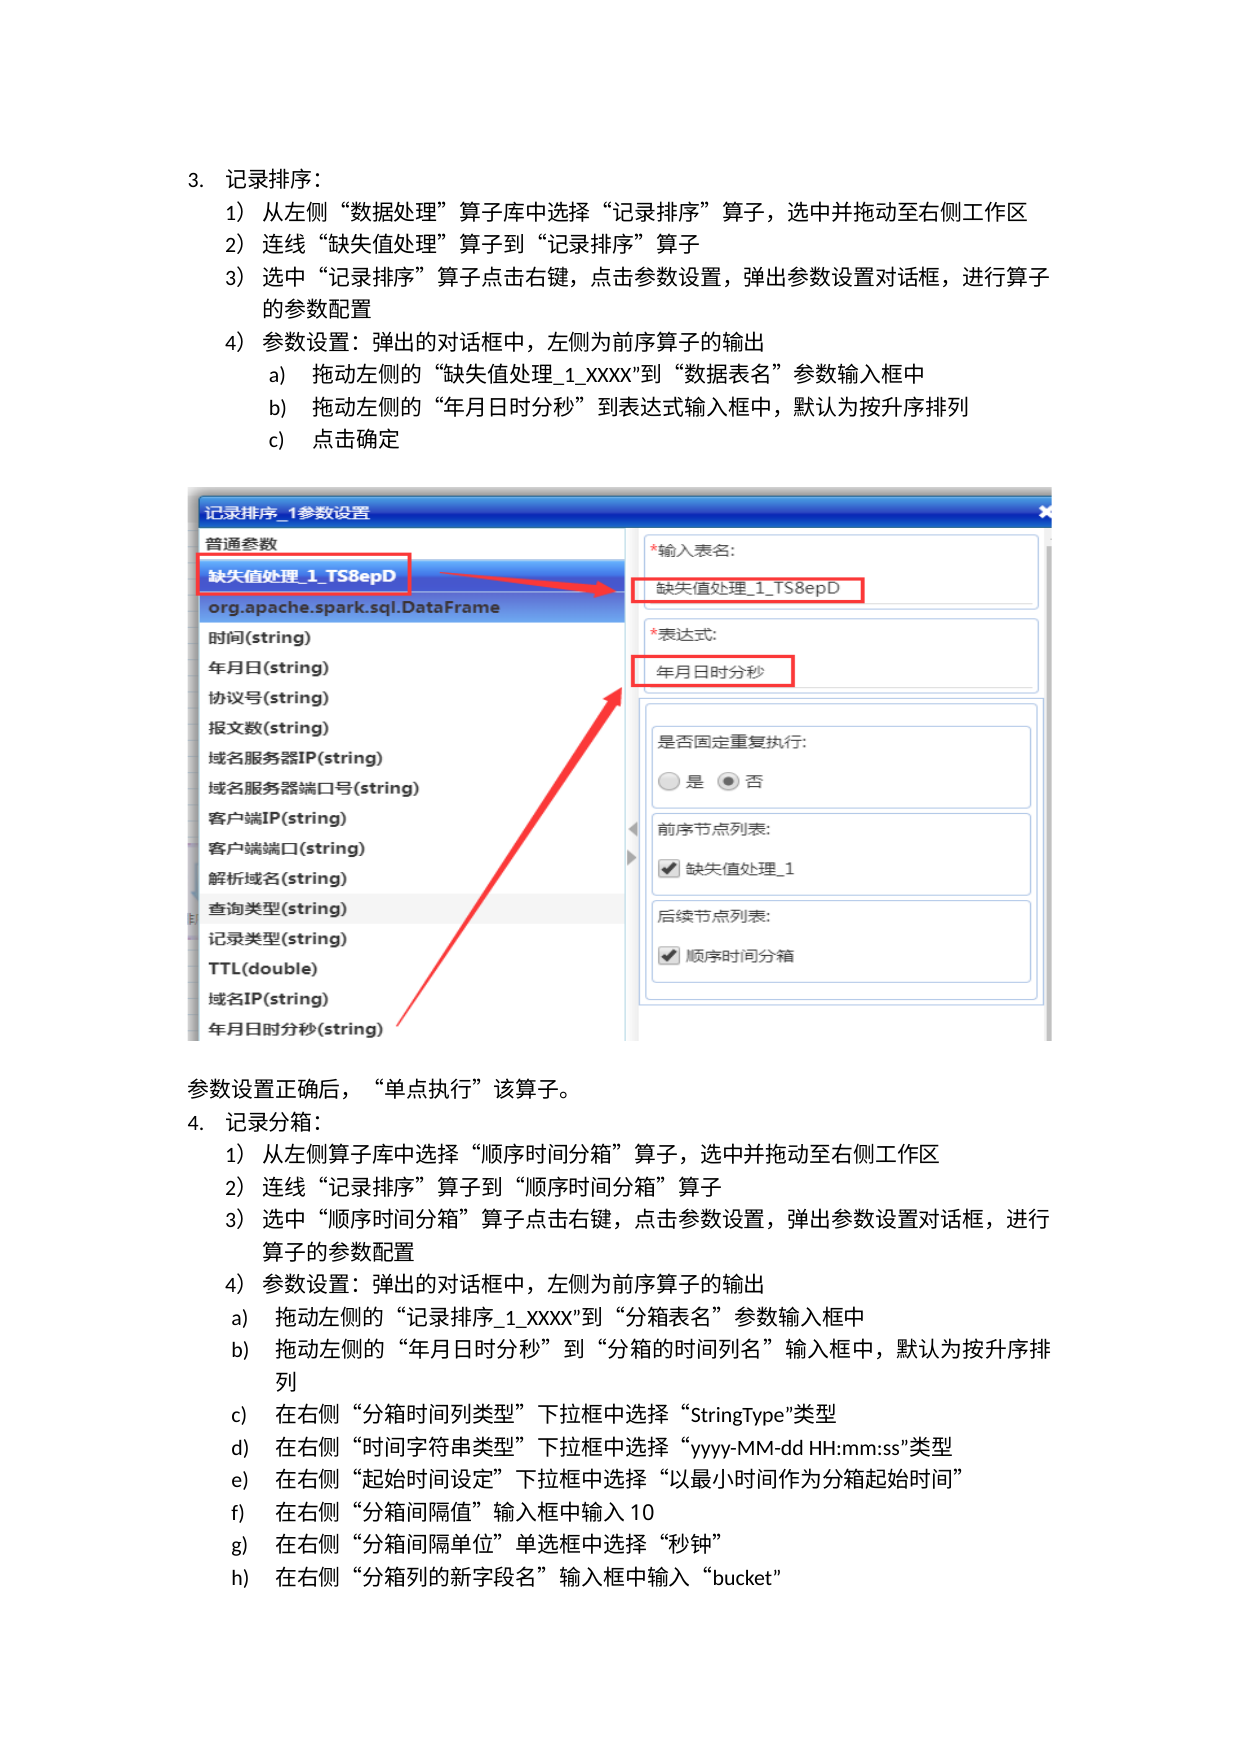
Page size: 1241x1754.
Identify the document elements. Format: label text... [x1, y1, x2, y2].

list 在右侧“起始时间设定”下拉框中选择“以最小时间作为分箱起始时间” [231, 1462, 1053, 1494]
list 拖动左侧的“缺失值处理_1_XXXX”到“数据表名”参数输入框中 [269, 357, 1053, 389]
list 拖动左侧的“年月日时分秒”到表达式输入框中，默认为按升序排列 [269, 389, 1053, 422]
text 参数设置正确后，“单点执行”该算子。 [187, 1072, 1053, 1104]
list 在右侧“分箱时间列类型”下拉框中选择“StringType”类型 [231, 1397, 1053, 1429]
picture [187, 487, 1052, 1041]
list 从左侧“数据处理”算子库中选择“记录排序”算子，选中并拖动至右侧工作区 [225, 194, 1053, 227]
list 点击确定 [269, 422, 1053, 454]
list 选中“顺序时间分箱”算子点击右键，点击参数设置，弹出参数设置对话框，进行算子的参数配置 [225, 1202, 1053, 1267]
list 在右侧“分箱间隔单位”单选框中选择“秒钟” [231, 1527, 1053, 1559]
list 参数设置：弹出的对话框中，左侧为前序算子的输出 [225, 324, 1053, 357]
list 在右侧“分箱列的新字段名”输入框中输入“bucket” [231, 1559, 1053, 1592]
list 连线“记录排序”算子到“顺序时间分箱”算子 [225, 1169, 1053, 1202]
list 参数设置：弹出的对话框中，左侧为前序算子的输出 [225, 1267, 1053, 1299]
list 拖动左侧的“记录排序_1_XXXX”到“分箱表名”参数输入框中 [231, 1299, 1053, 1332]
list 选中“记录排序”算子点击右键，点击参数设置，弹出参数设置对话框，进行算子的参数配置 [225, 259, 1053, 324]
list 在右侧“分箱间隔值”输入框中输入10 [231, 1494, 1053, 1527]
list 连线“缺失值处理”算子到“记录排序”算子 [225, 227, 1053, 259]
list 从左侧算子库中选择“顺序时间分箱”算子，选中并拖动至右侧工作区 [225, 1137, 1053, 1169]
list 记录分箱： [187, 1104, 1053, 1137]
list 拖动左侧的“年月日时分秒”到“分箱的时间列名”输入框中，默认为按升序排列 [231, 1332, 1053, 1397]
list 记录排序： [187, 162, 1053, 194]
list 在右侧“时间字符串类型”下拉框中选择“yyyy-MM-dd HH:mm:ss”类型 [231, 1429, 1053, 1462]
